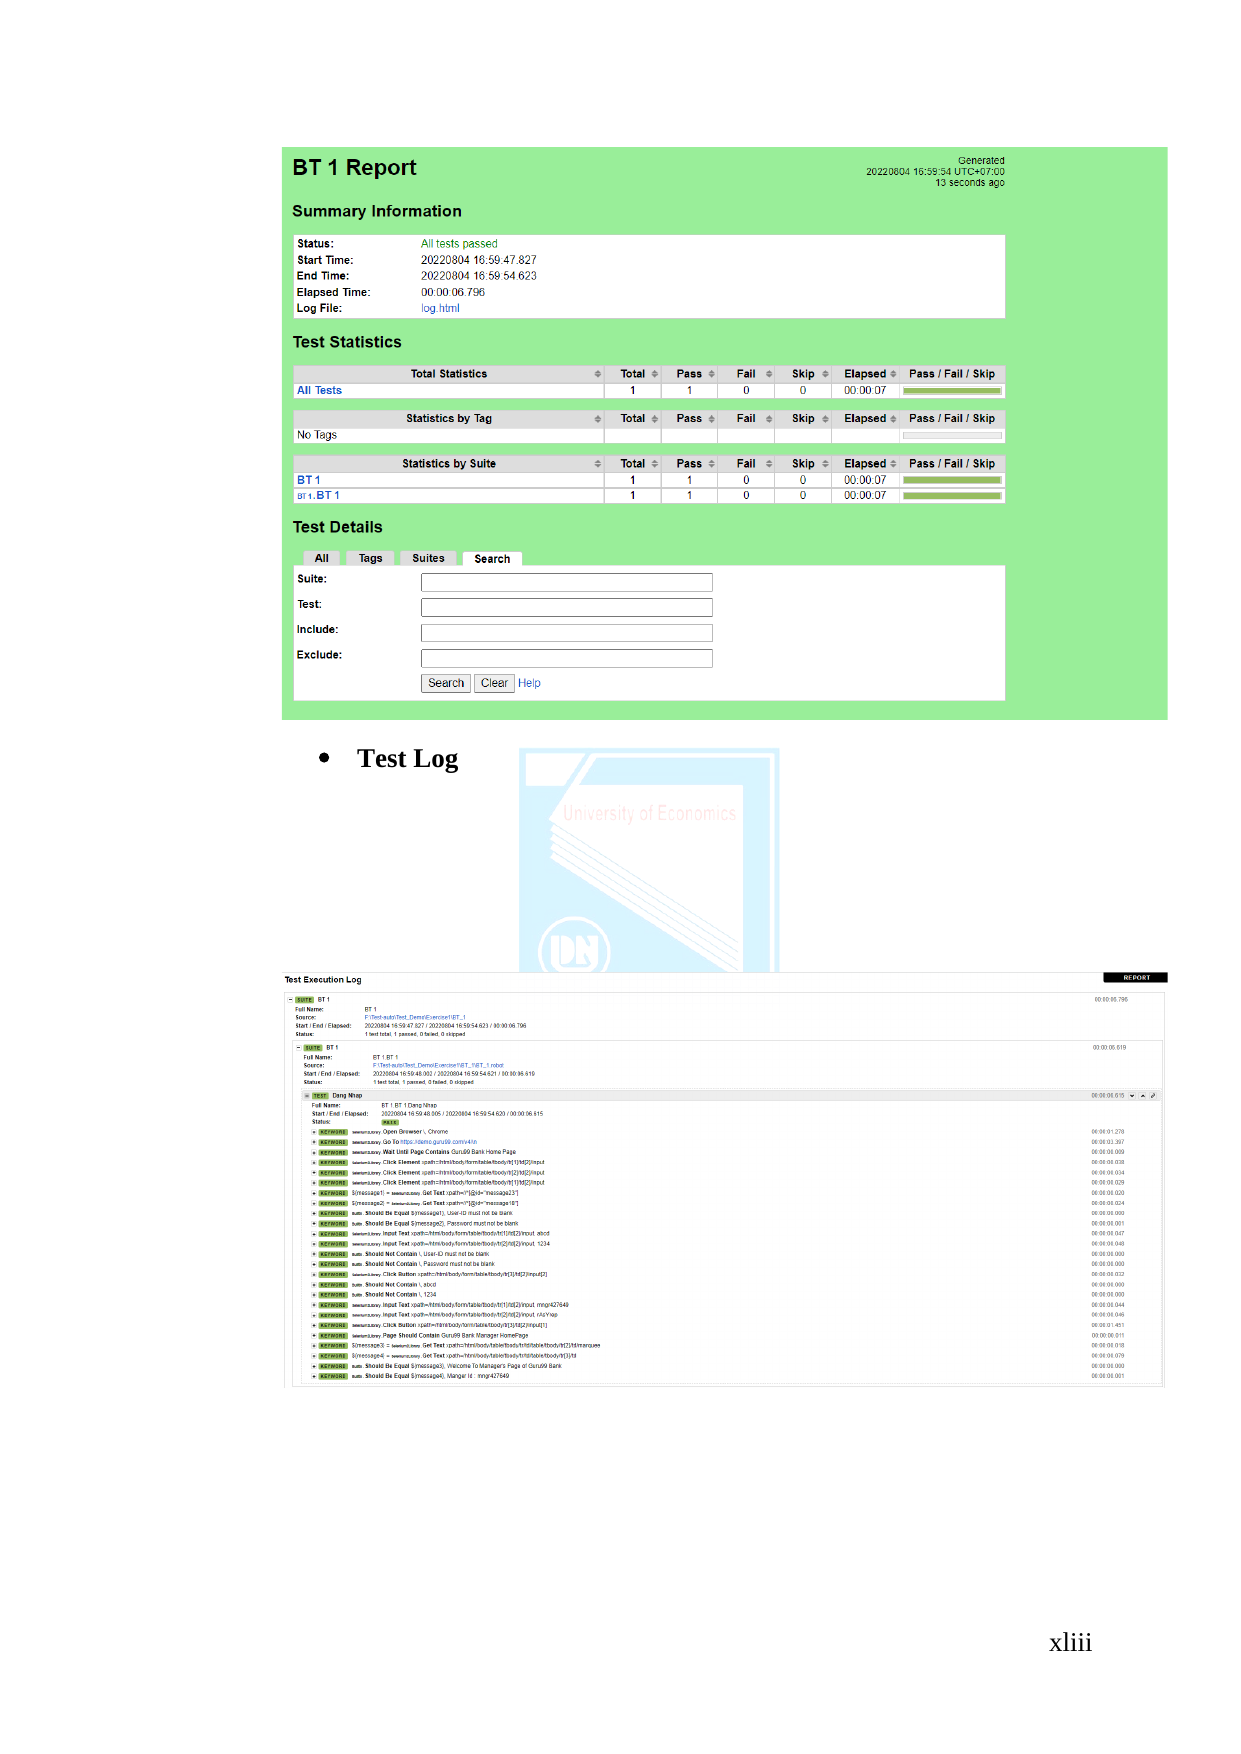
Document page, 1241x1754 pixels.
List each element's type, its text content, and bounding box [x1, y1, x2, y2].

list Test Log [319, 742, 1092, 773]
picture [281, 972, 1168, 1388]
picture [281, 147, 1168, 720]
